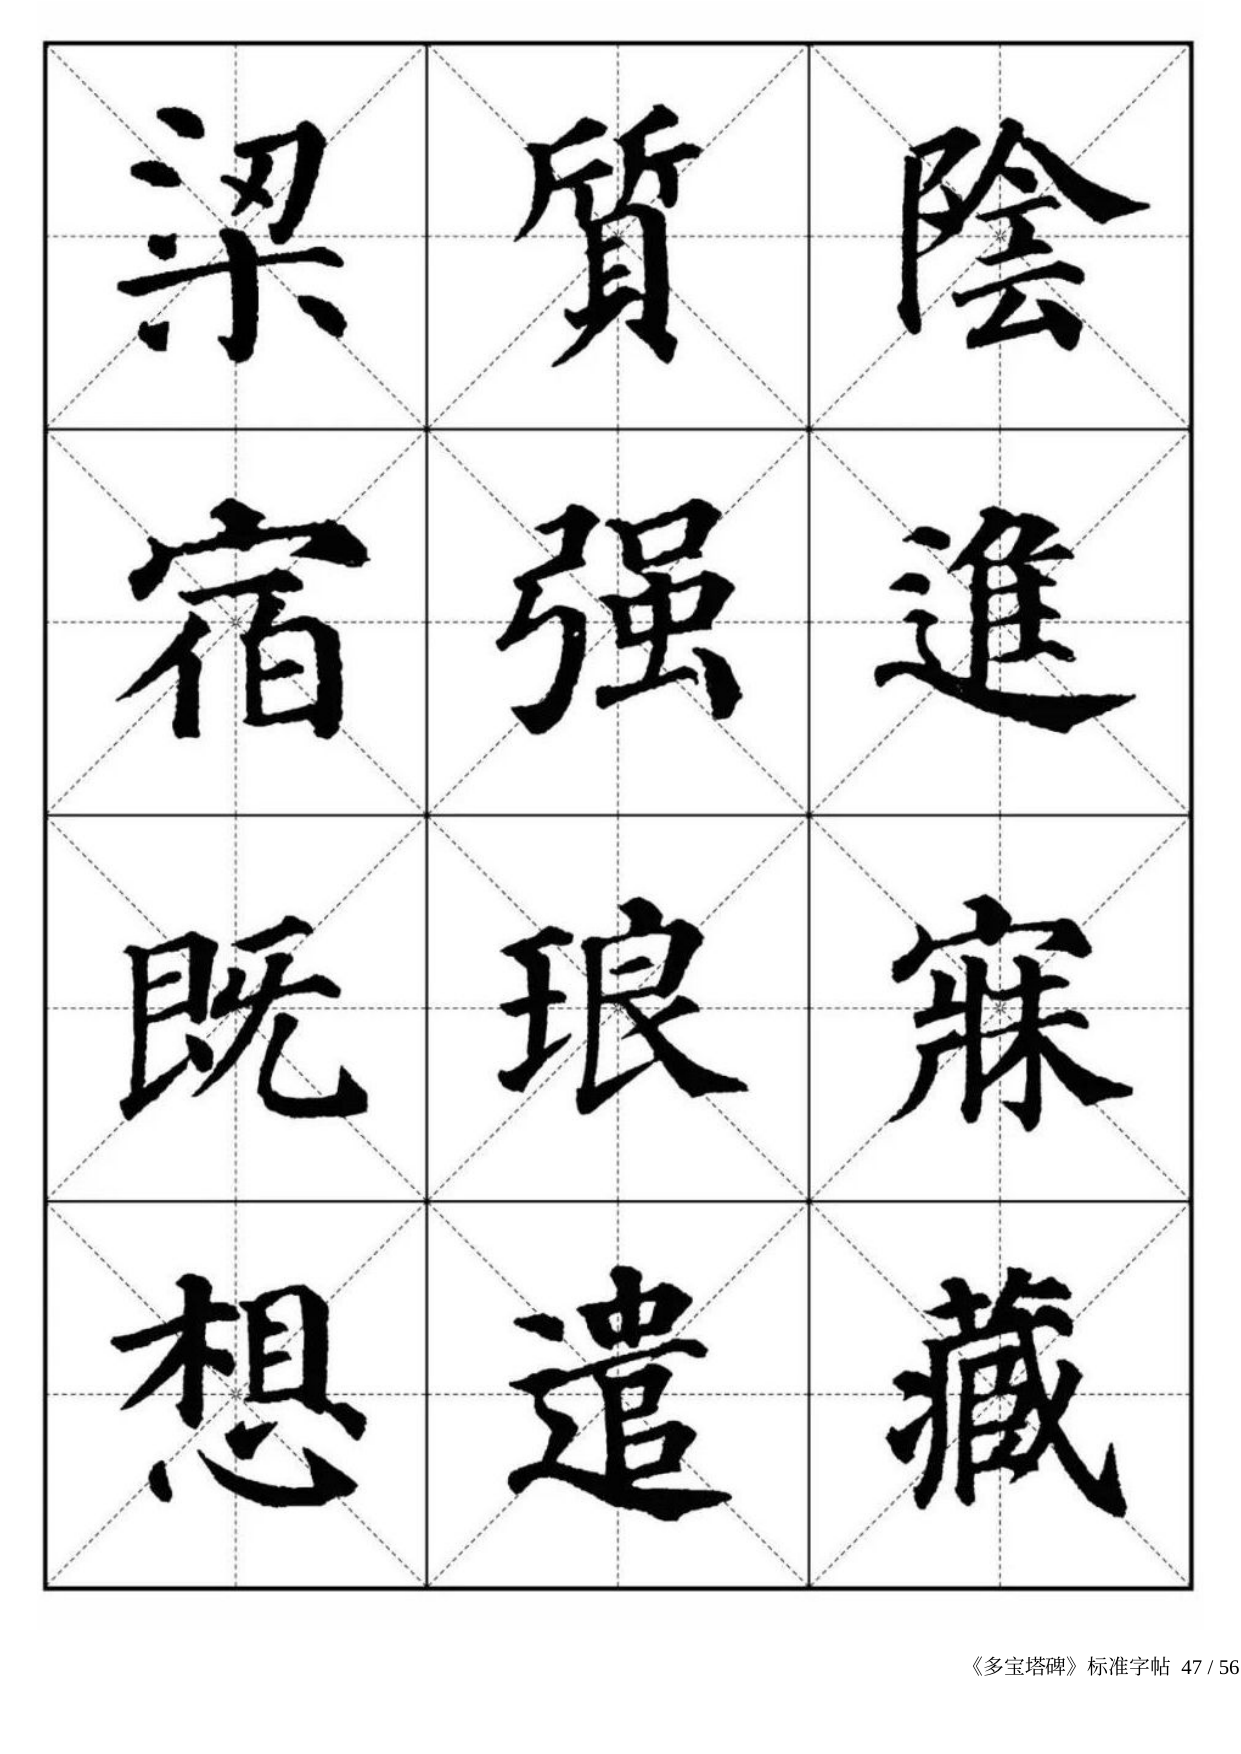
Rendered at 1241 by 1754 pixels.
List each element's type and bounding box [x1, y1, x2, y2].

picture [36, 1, 1204, 1630]
